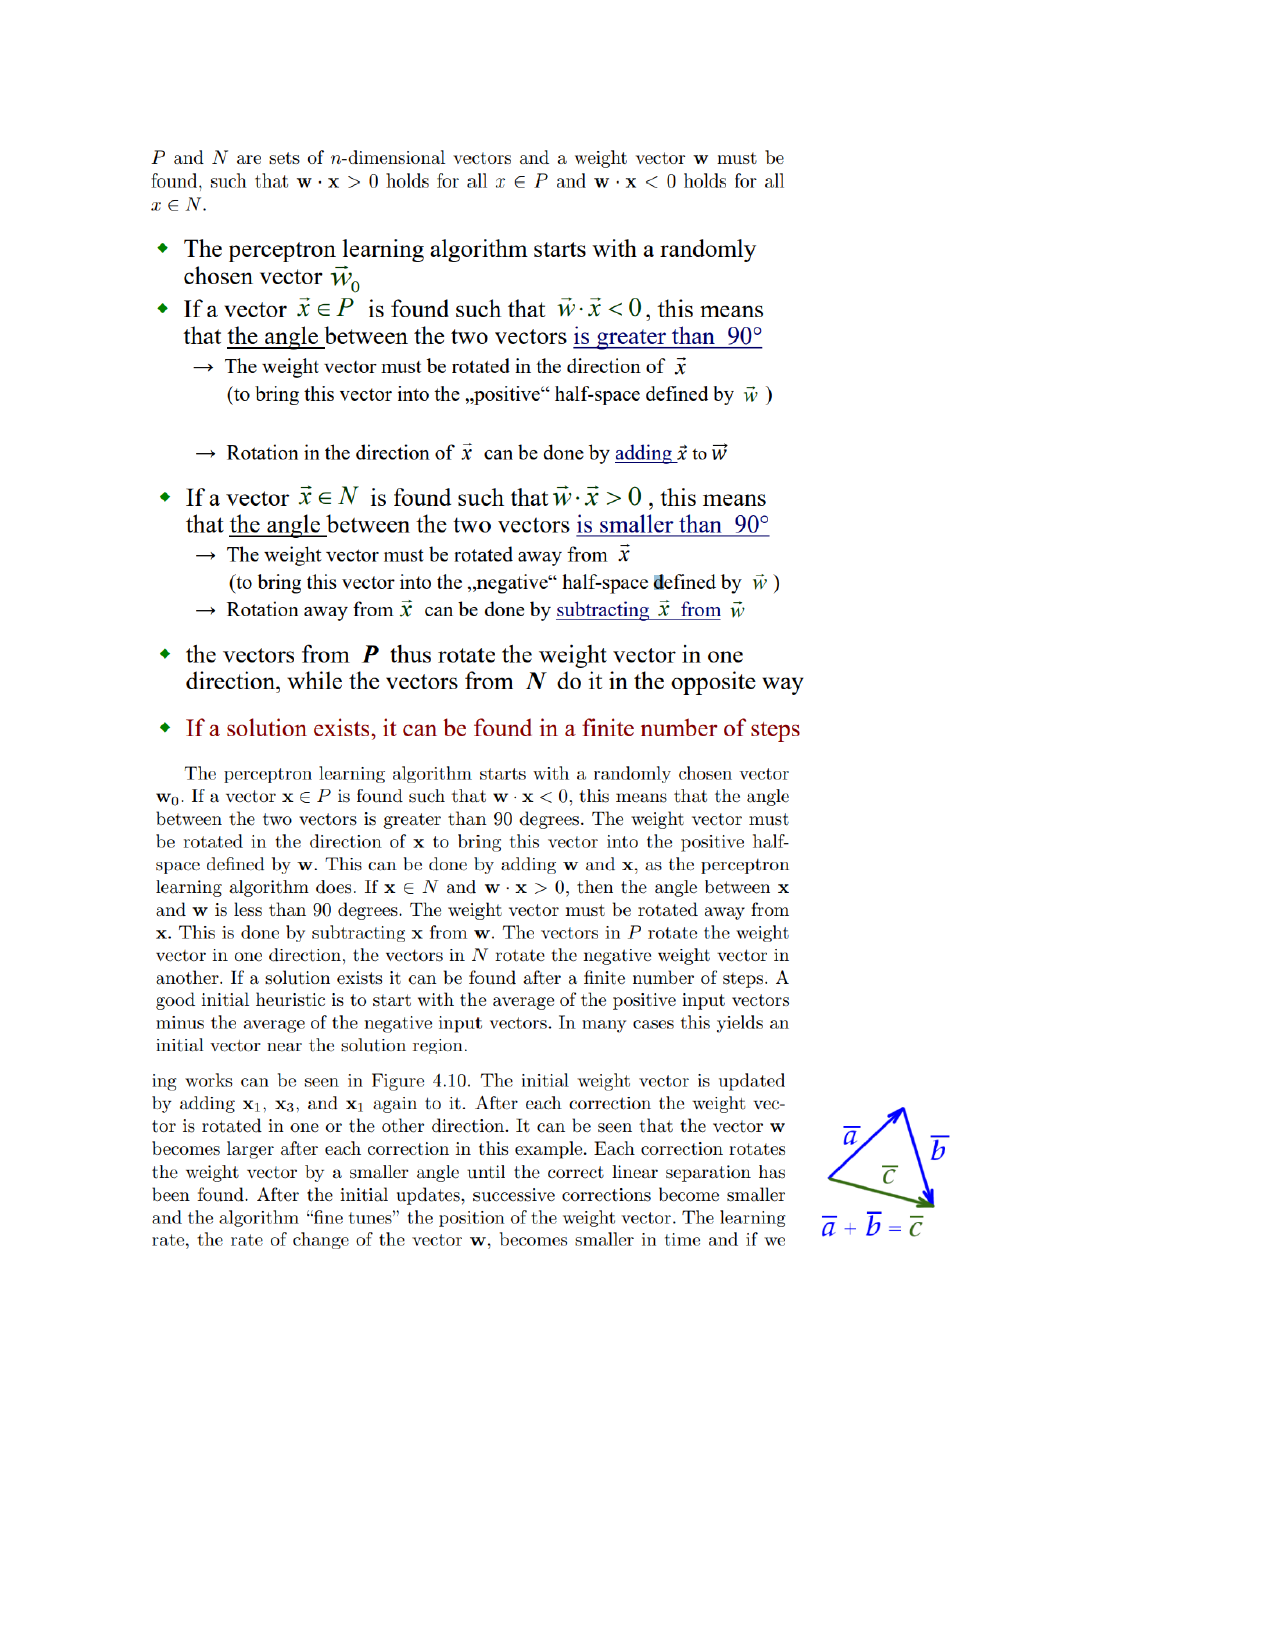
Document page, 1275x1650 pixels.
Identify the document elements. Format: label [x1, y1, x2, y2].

picture [150, 150, 786, 214]
picture [150, 423, 807, 743]
picture [150, 232, 789, 405]
picture [150, 1072, 799, 1249]
picture [803, 1091, 962, 1249]
picture [150, 761, 802, 1054]
